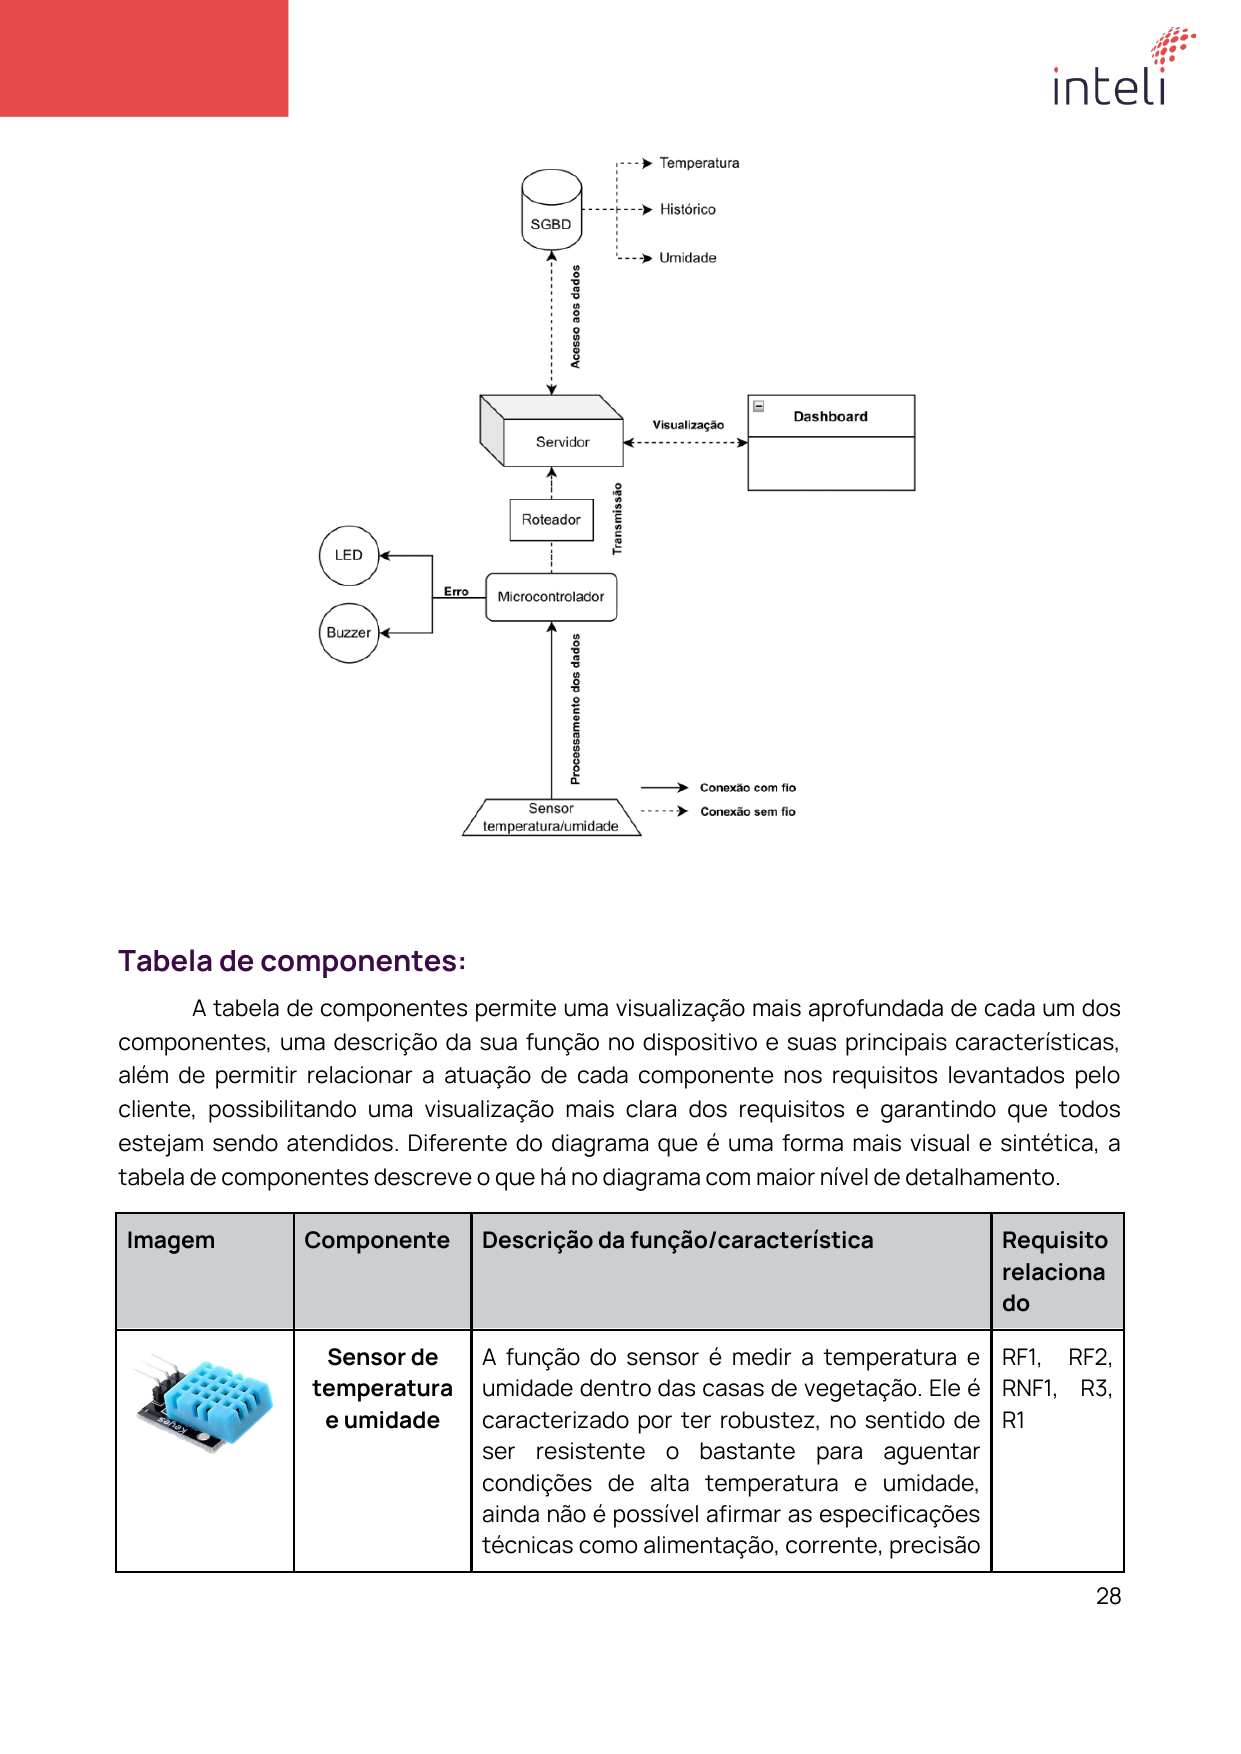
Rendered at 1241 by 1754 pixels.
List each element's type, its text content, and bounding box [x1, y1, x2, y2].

table_header Requisito relacionado [993, 1214, 1123, 1328]
picture [244, 123, 997, 909]
table_header Imagem [117, 1214, 293, 1328]
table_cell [473, 1331, 990, 1571]
text A tabela de componentes permite uma visualização mais aprofundada de cada um dos componentes, uma descrição da sua função no dispositivo e suas principais características, além de permitir relacionar a atuação de cada componente nos requisitos levantados pelo cliente, possibilitando uma visualização mais clara dos requisitos e garantindo que todos estejam sendo atendidos. Diferente do diagrama que é uma forma mais visual e sintética, a tabela de componentes descreve o que há no diagrama com maior nível de detalhamento. [118, 992, 1122, 1192]
picture [127, 1341, 284, 1462]
picture [0, 0, 289, 117]
picture [1054, 27, 1197, 105]
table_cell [295, 1331, 470, 1571]
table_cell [993, 1331, 1123, 1571]
table_cell [117, 1331, 293, 1571]
subtitle Tabela de componentes: [118, 940, 1122, 980]
table_header Descrição da função/característica [473, 1214, 990, 1328]
table_header Componente [295, 1214, 470, 1328]
